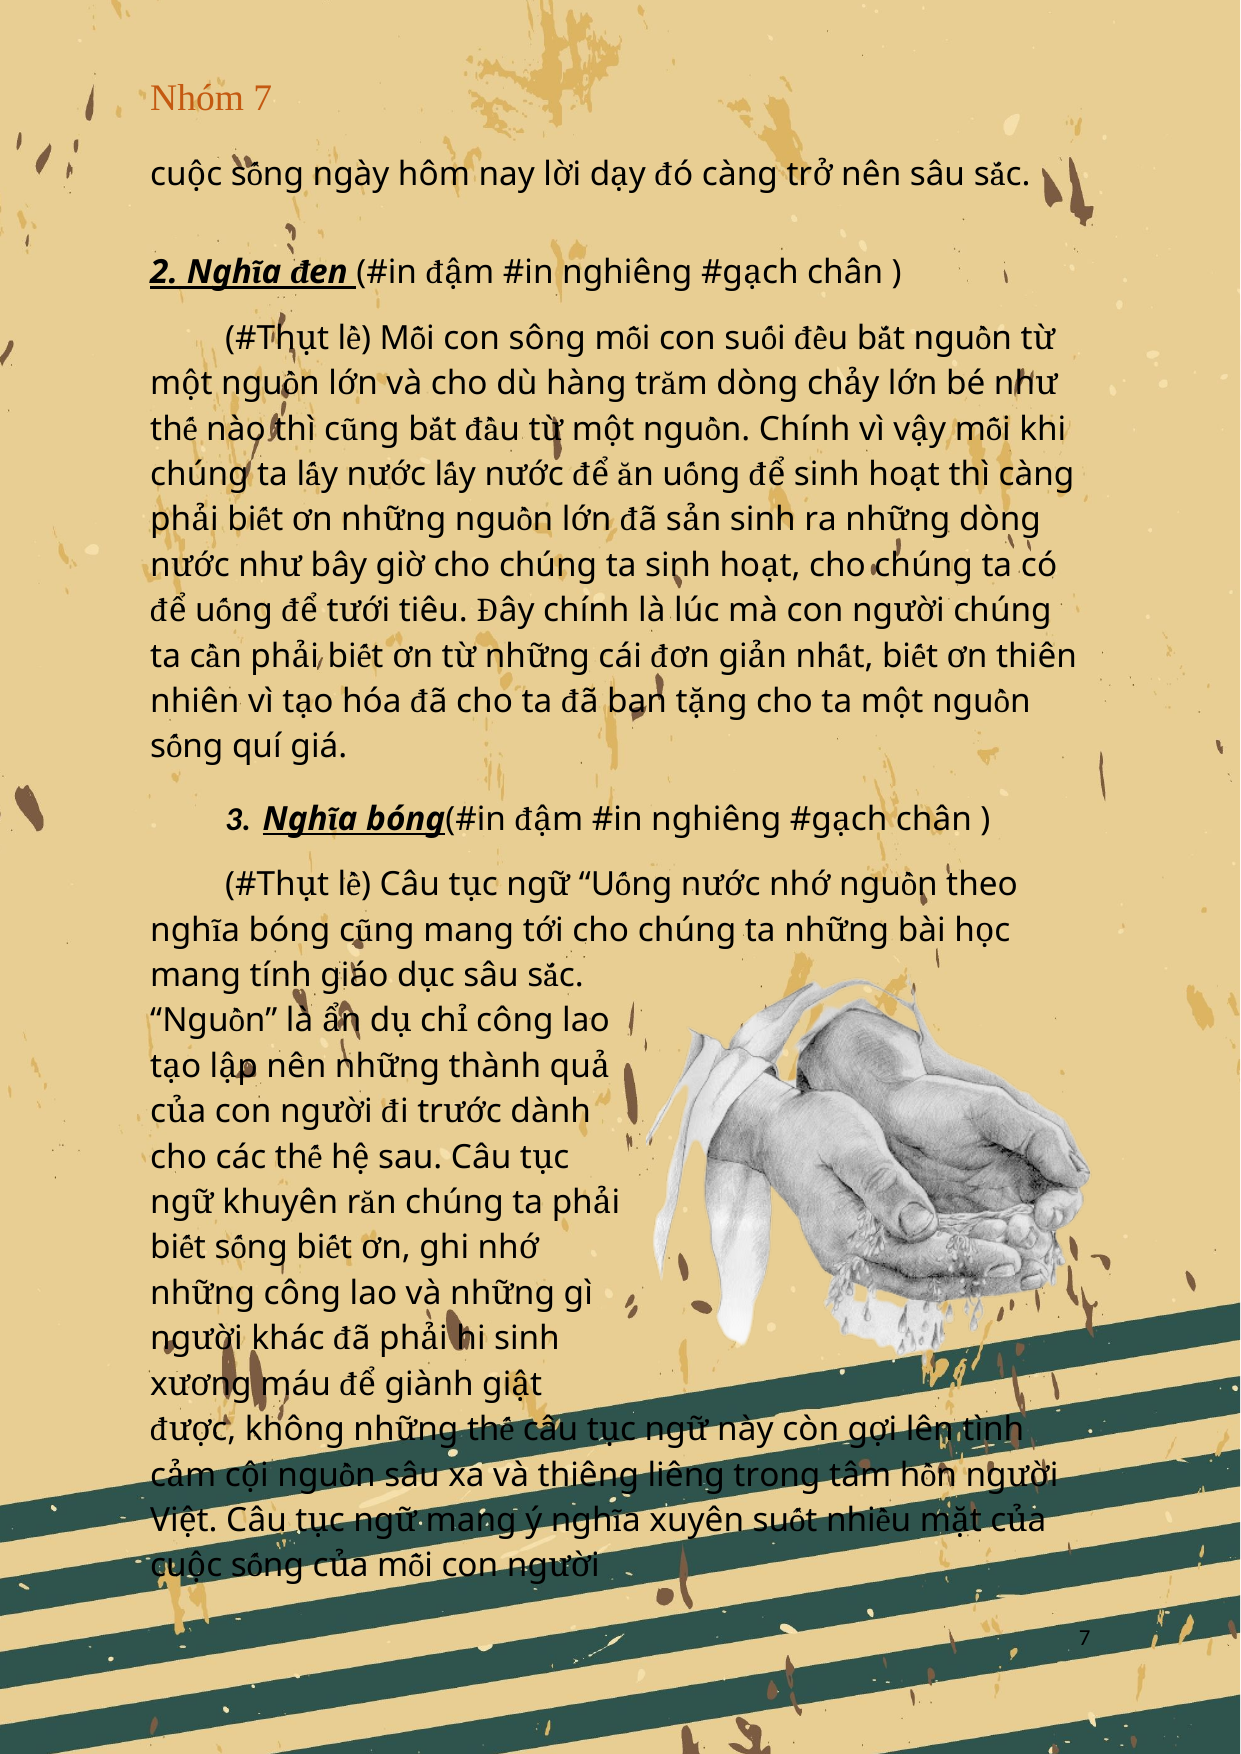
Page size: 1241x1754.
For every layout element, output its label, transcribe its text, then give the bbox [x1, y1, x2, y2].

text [150, 150, 1090, 293]
picture [0, 0, 1241, 1754]
text (#Thụt lề) Mỗi con sông mỗi con suối đều bắt nguồn từ một nguồn lớn và cho dù hàng trăm dòng chảy lớn bé như thế nào thì cũng bắt đầu từ một nguồn. Chính vì vậy mỗi khi chúng ta lấy nước lấy nước để ăn uống để sinh hoạt thì càng phải biết ơn những nguồn lớn đã sản sinh ra những dòng nước như bây giờ cho chúng ta sinh hoạt, cho chúng ta có để uống để tưới tiêu. Đây chính là lúc mà con người chúng ta cần phải biết ơn từ những cái đơn giản nhất, biết ơn thiên nhiên vì tạo hóa đã cho ta đã ban tặng cho ta một nguồn sống quí giá. [150, 313, 1090, 768]
text (#Thụt lề) Câu tục ngữ “Uống nước nhớ nguồn theo nghĩa bóng cũng mang tới cho chúng ta những bài học mang tính giáo dục sâu sắc. “Nguồn” là ẩn dụ chỉ công lao tạo lập nên những thành quả của con người đi trước dành cho các thế hệ sau. Câu tục ngữ khuyên răn chúng ta phải biết sống biết ơn, ghi nhớ những công lao và những gì người khác đã phải hi sinh xương máu để giành giật được, không những thế câu tục ngữ này còn gợi lên tình cảm cội nguồn sâu xa và thiêng liêng trong tâm hồn người Việt. Câu tục ngữ mang ý nghĩa xuyên suốt nhiều mặt của cuộc sống của mỗi con người [150, 860, 1090, 1587]
list Nghĩa bóng(#in đậm #in nghiêng #gạch chân ) [225, 794, 1090, 840]
